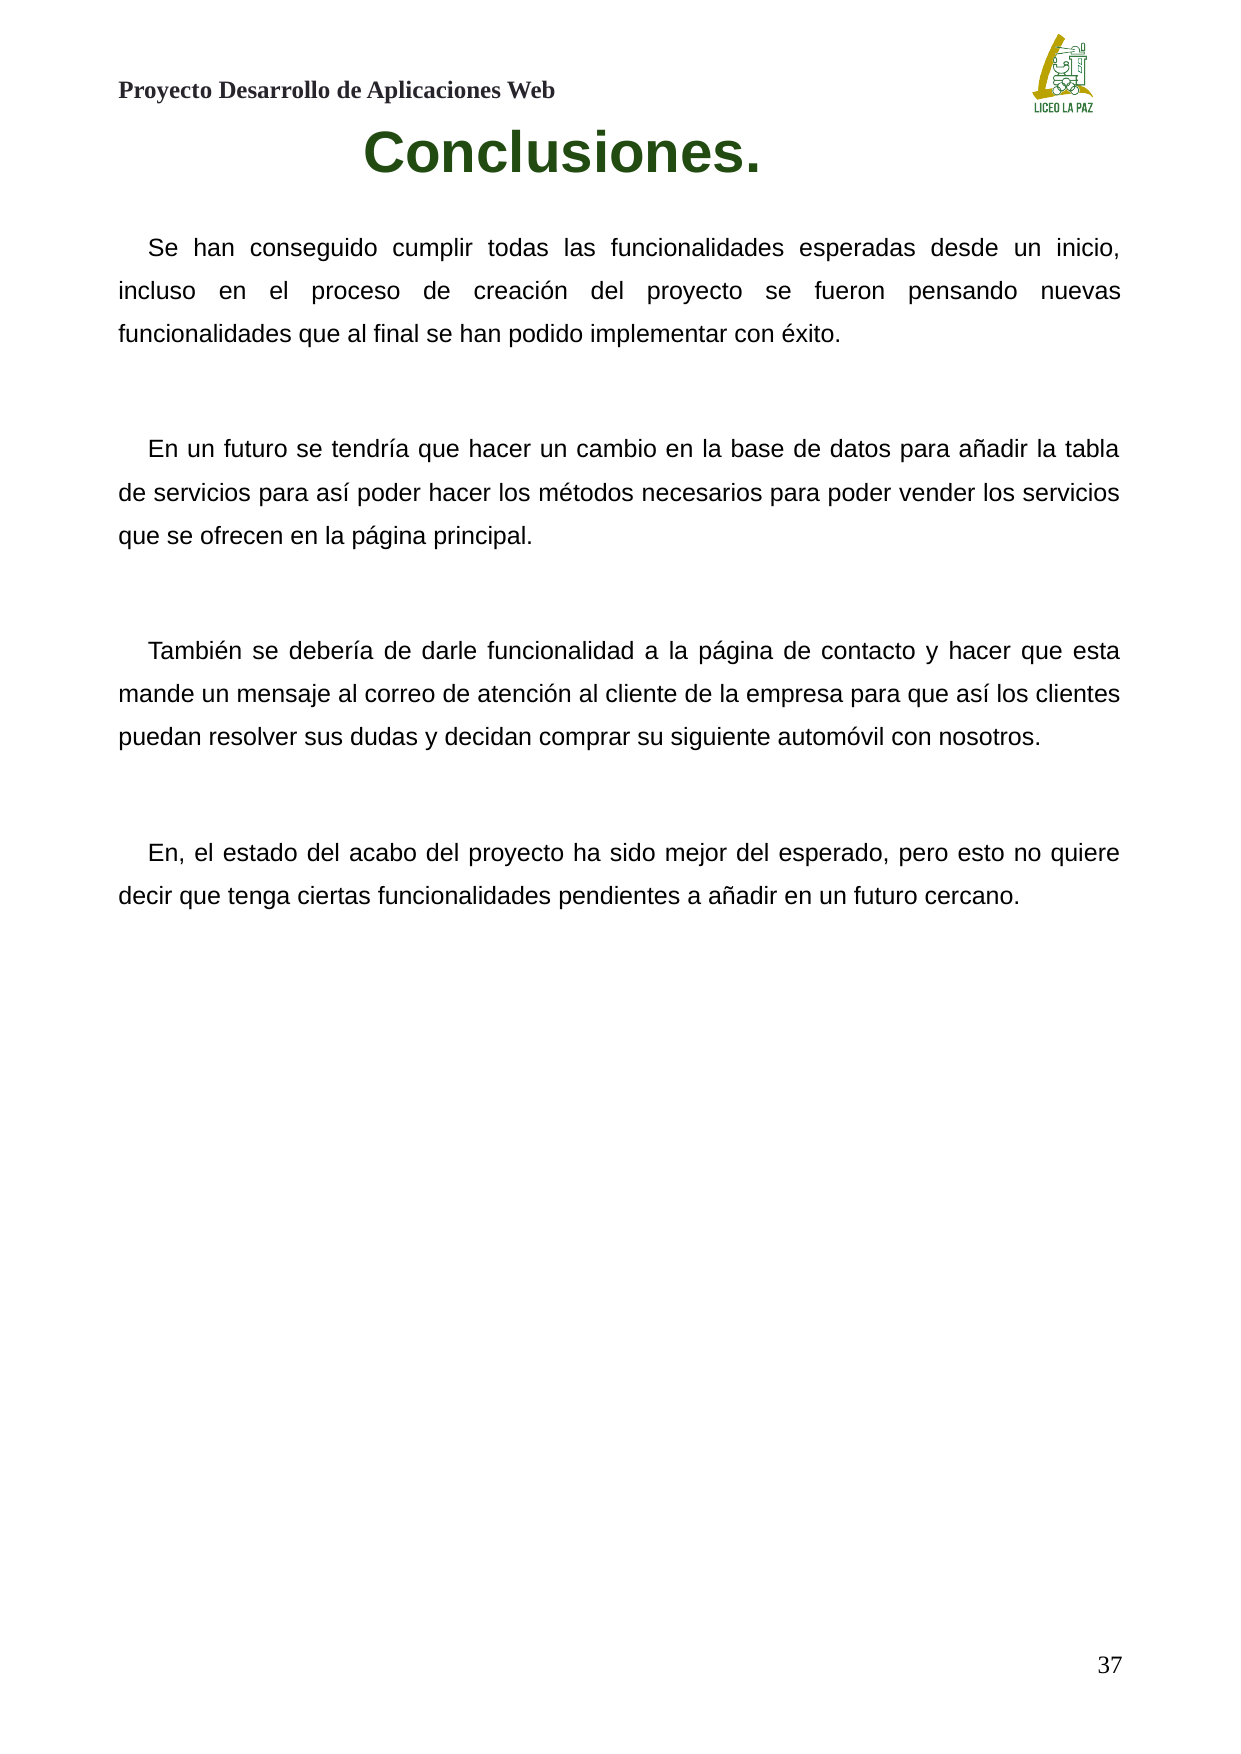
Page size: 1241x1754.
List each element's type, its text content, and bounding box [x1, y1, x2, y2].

text En un futuro se tendría que hacer un cambio en la base de datos para añadir la tabla de servicios para así poder hacer los métodos necesarios para poder vender los servicios que se ofrecen en la página principal. [118, 434, 1122, 549]
subtitle Conclusiones. [118, 118, 1122, 185]
text En, el estado del acabo del proyecto ha sido mejor del esperado, pero esto no quiere decir que tenga ciertas funcionalidades pendientes a añadir en un futuro cercano. [118, 838, 1122, 910]
text También se debería de darle funcionalidad a la página de contacto y hacer que esta mande un mensaje al correo de atención al cliente de la empresa para que así los clientes puedan resolver sus dudas y decidan comprar su siguiente automóvil con nosotros. [118, 636, 1122, 751]
picture [1025, 26, 1100, 118]
text Se han conseguido cumplir todas las funcionalidades esperadas desde un inicio, incluso en el proceso de creación del proyecto se fueron pensando nuevas funcionalidades que al final se han podido implementar con éxito. [118, 233, 1122, 348]
